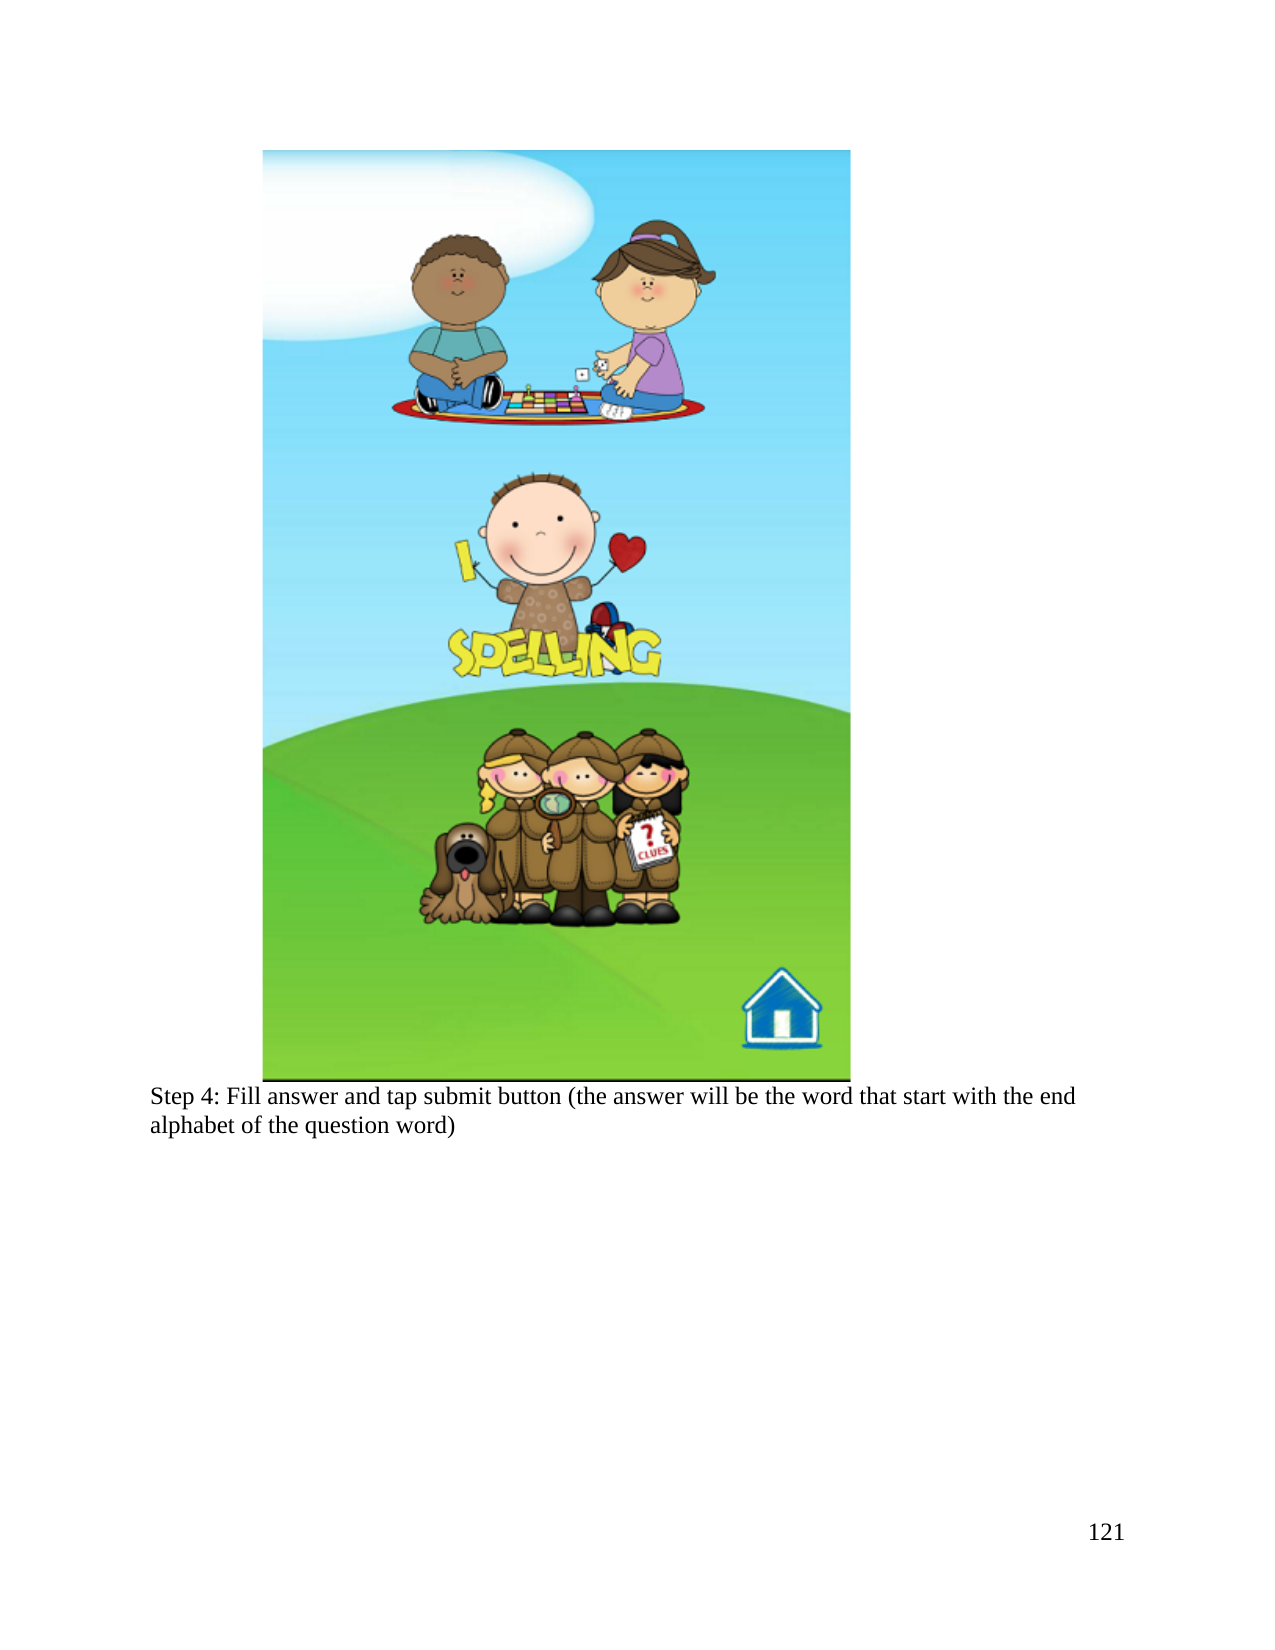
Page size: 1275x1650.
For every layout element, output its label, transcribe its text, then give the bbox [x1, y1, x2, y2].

picture [262, 150, 854, 1082]
text Step 4: Fill answer and tap submit button (the answer will be the word that start with the end alphabet of the question word) [150, 1081, 1125, 1139]
